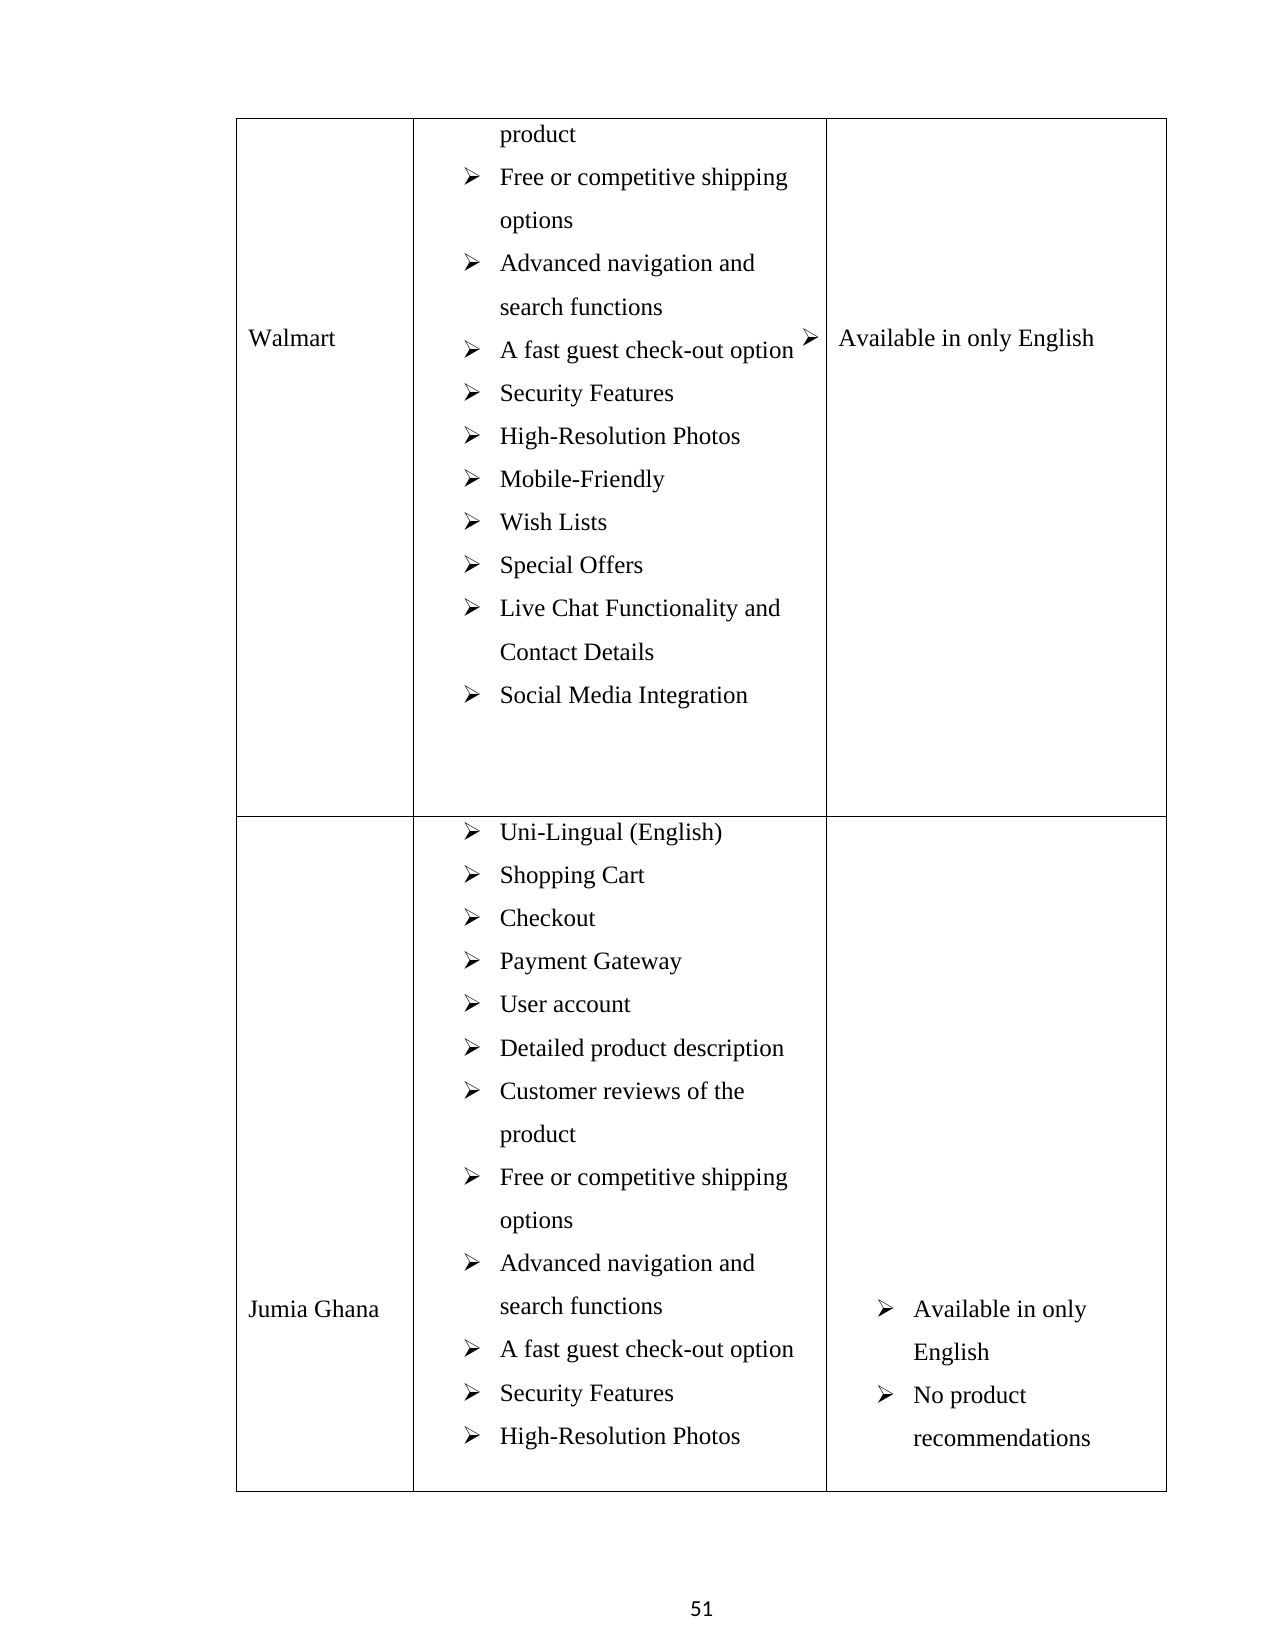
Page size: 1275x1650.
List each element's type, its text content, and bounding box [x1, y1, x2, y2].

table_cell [414, 119, 826, 816]
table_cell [827, 817, 1166, 1491]
table_cell Jumia Ghana [237, 817, 413, 1491]
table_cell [827, 119, 1166, 816]
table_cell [414, 817, 826, 1491]
table_cell Walmart [237, 119, 413, 816]
